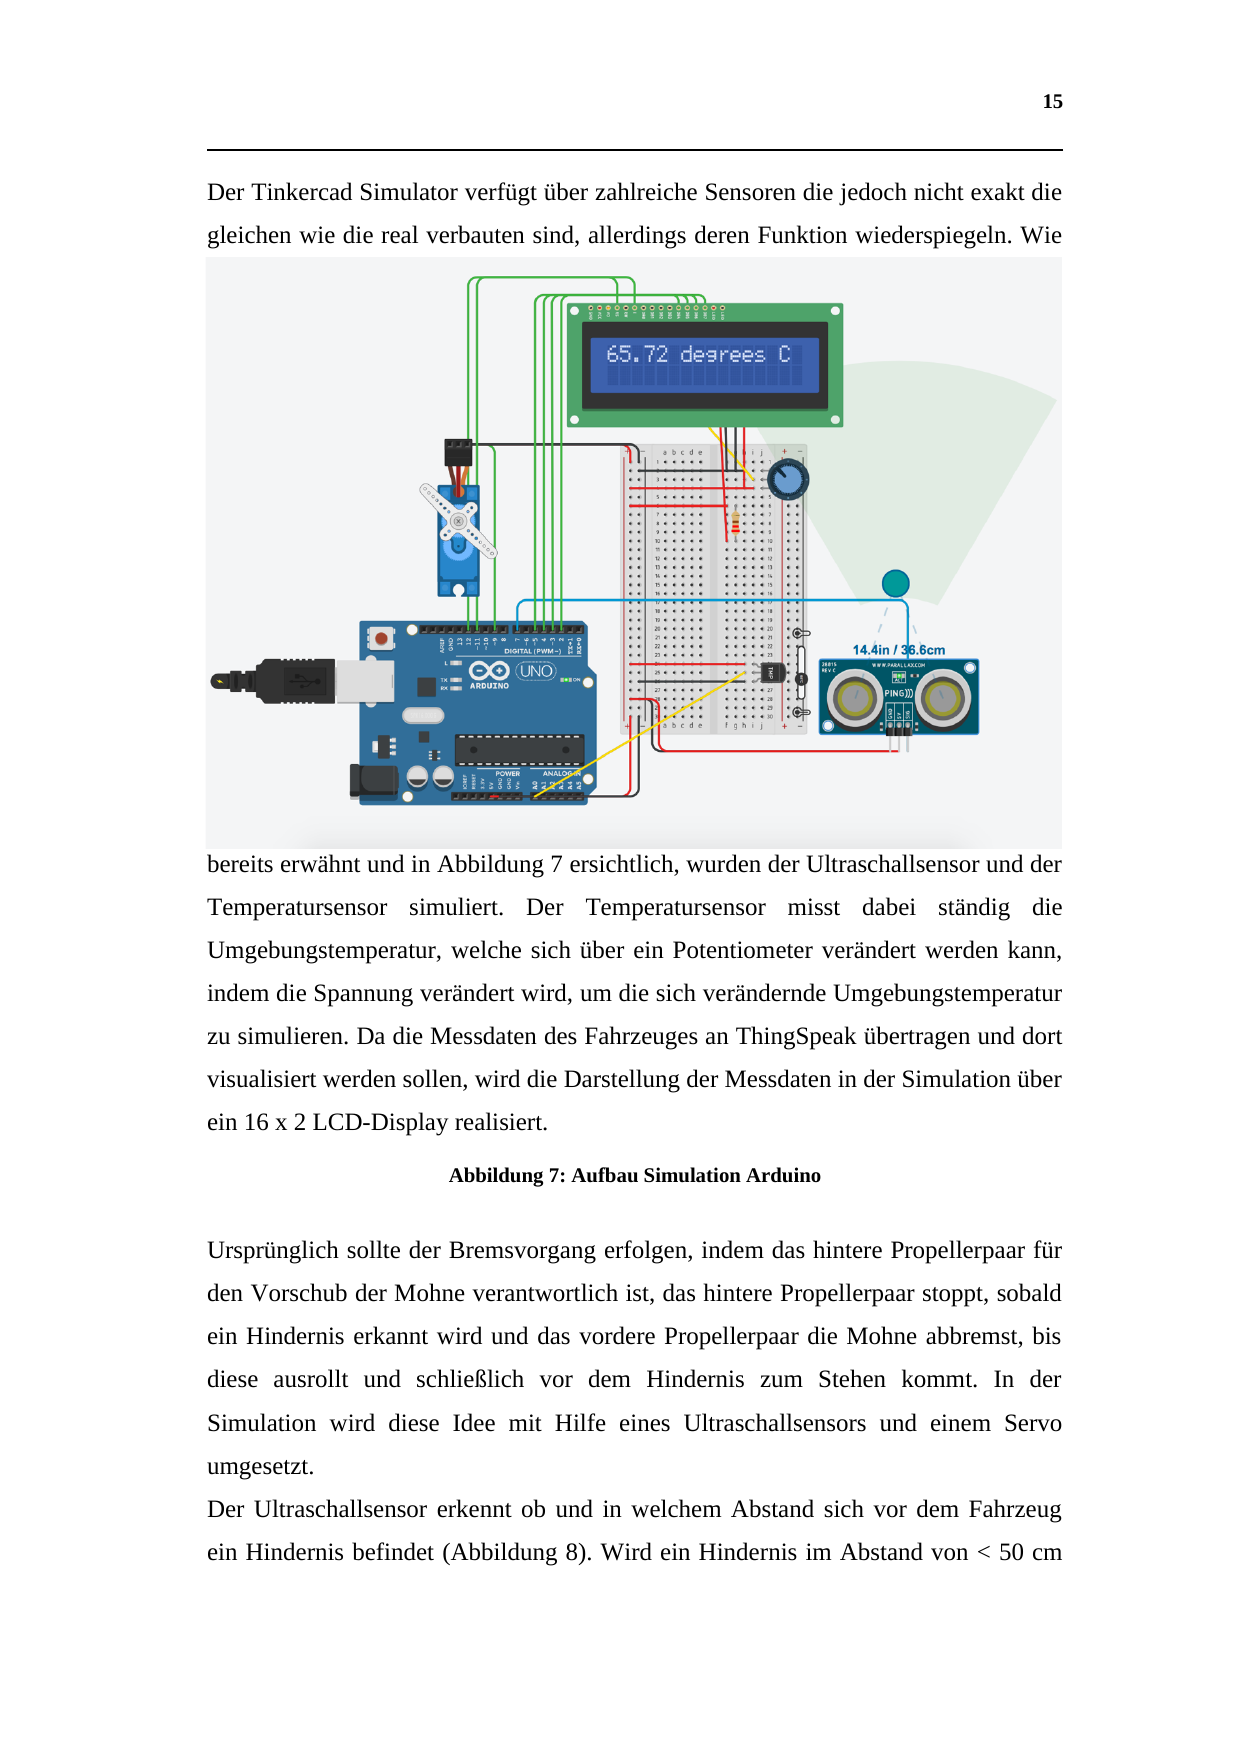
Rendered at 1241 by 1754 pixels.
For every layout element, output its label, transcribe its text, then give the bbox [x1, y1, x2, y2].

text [207, 1494, 1063, 1566]
picture [205, 257, 1062, 849]
text Ursprünglich sollte der Bremsvorgang erfolgen, indem das hintere Propellerpaar für den Vorschub der Mohne verantwortlich ist, das hintere Propellerpaar stoppt, sobald ein Hindernis erkannt wird und das vordere Propellerpaar die Mohne abbremst, bis diese ausrollt und schließlich vor dem Hindernis zum Stehen kommt. In der Simulation wird diese Idee mit Hilfe eines Ultraschallsensors und einem Servo umgesetzt. [207, 1235, 1063, 1479]
text Abbildung 7: Aufbau Simulation Arduino [207, 1163, 1063, 1223]
